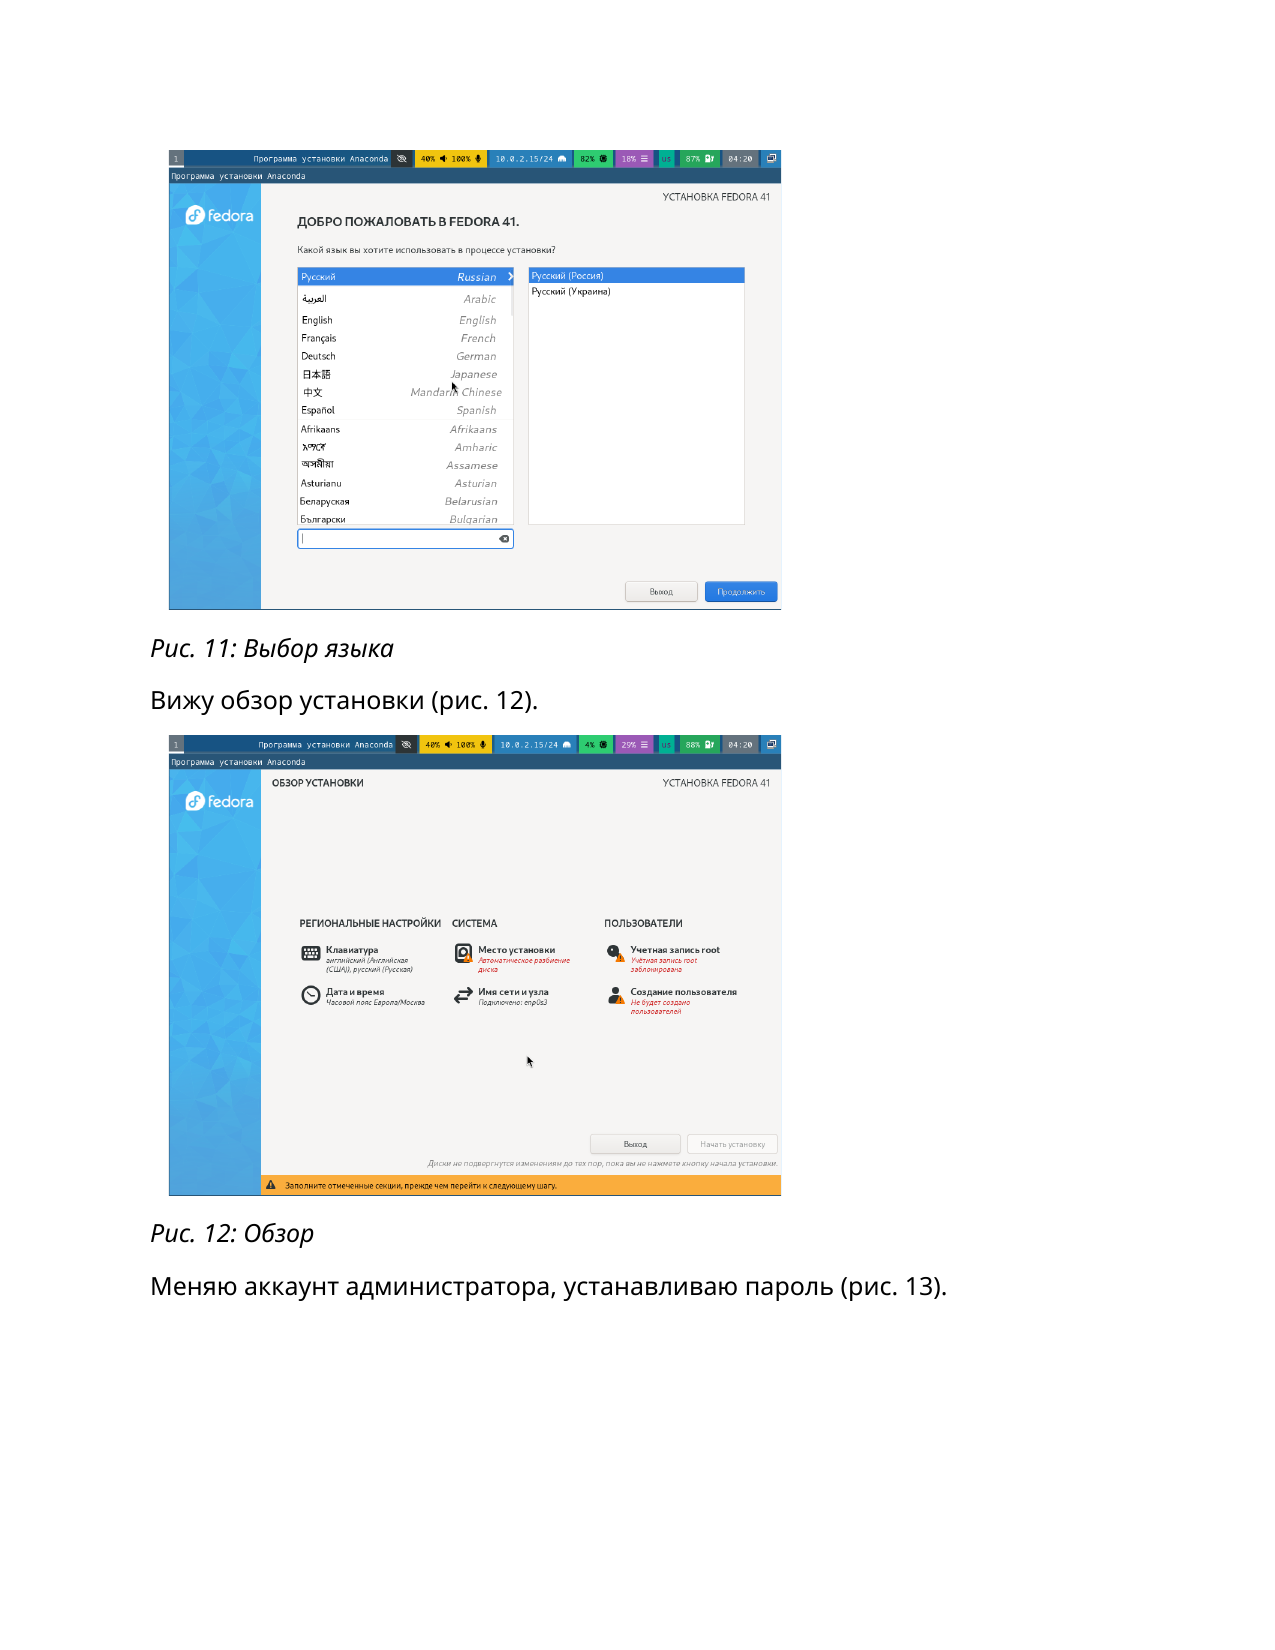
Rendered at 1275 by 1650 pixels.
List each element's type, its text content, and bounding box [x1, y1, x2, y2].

picture [168, 150, 782, 610]
picture [168, 735, 782, 1196]
text Рис. 12: Обзор [150, 1216, 1125, 1250]
text Вижу обзор установки (рис. 12). [150, 683, 1125, 717]
text Рис. 11: Выбор языка [150, 630, 1125, 664]
text Меняю аккаунт администратора, устанавливаю пароль (рис. 13). [150, 1269, 1125, 1303]
